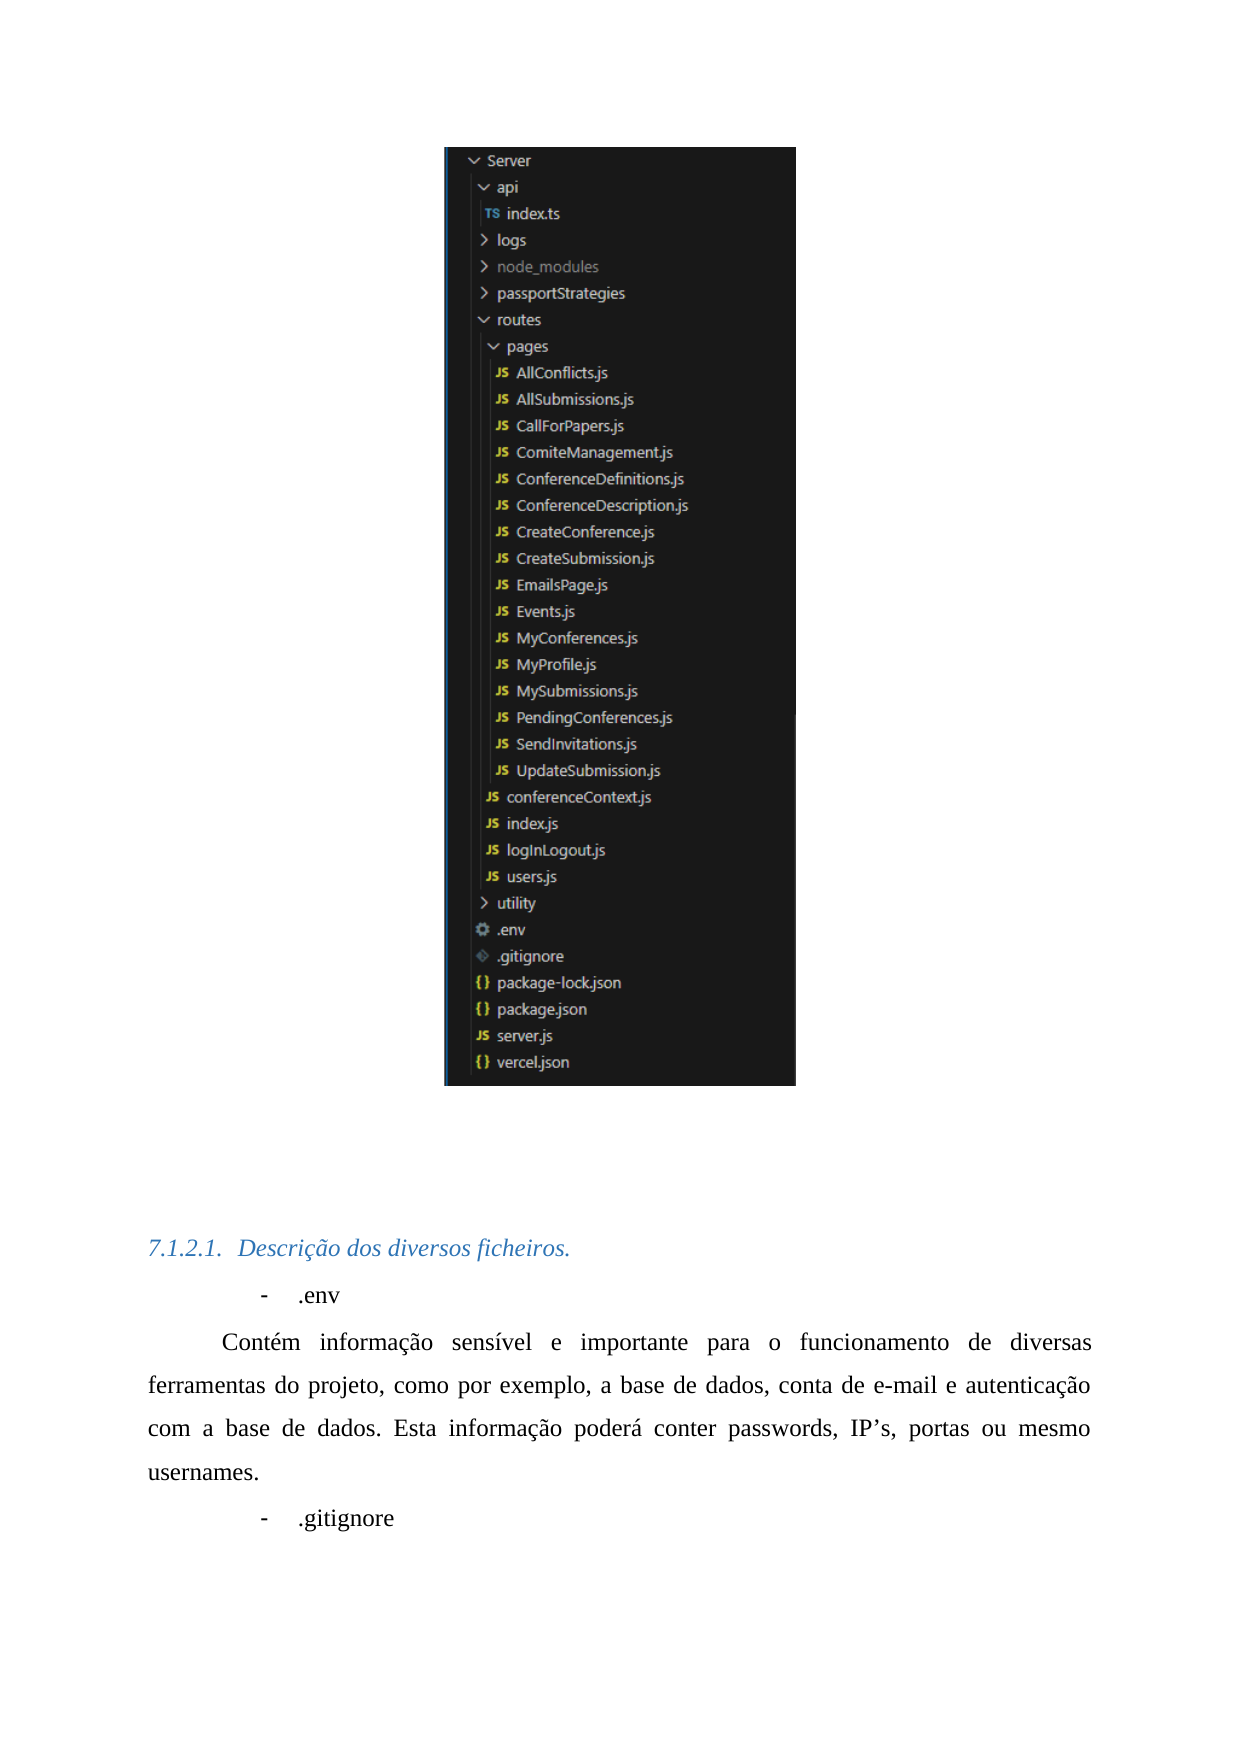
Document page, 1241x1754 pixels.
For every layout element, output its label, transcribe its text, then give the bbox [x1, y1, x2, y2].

list .gitignore [260, 1500, 1092, 1534]
subtitle Descrição dos diversos ficheiros. [148, 1233, 1092, 1262]
list .env [260, 1276, 1092, 1310]
text Contém informação sensível e importante para o funcionamento de diversas ferramentas do projeto, como por exemplo, a base de dados, conta de e-mail e autenticação com a base de dados. Esta informação poderá conter passwords, IP’s, portas ou mesmo usernames. [148, 1327, 1092, 1485]
picture [444, 147, 796, 1086]
